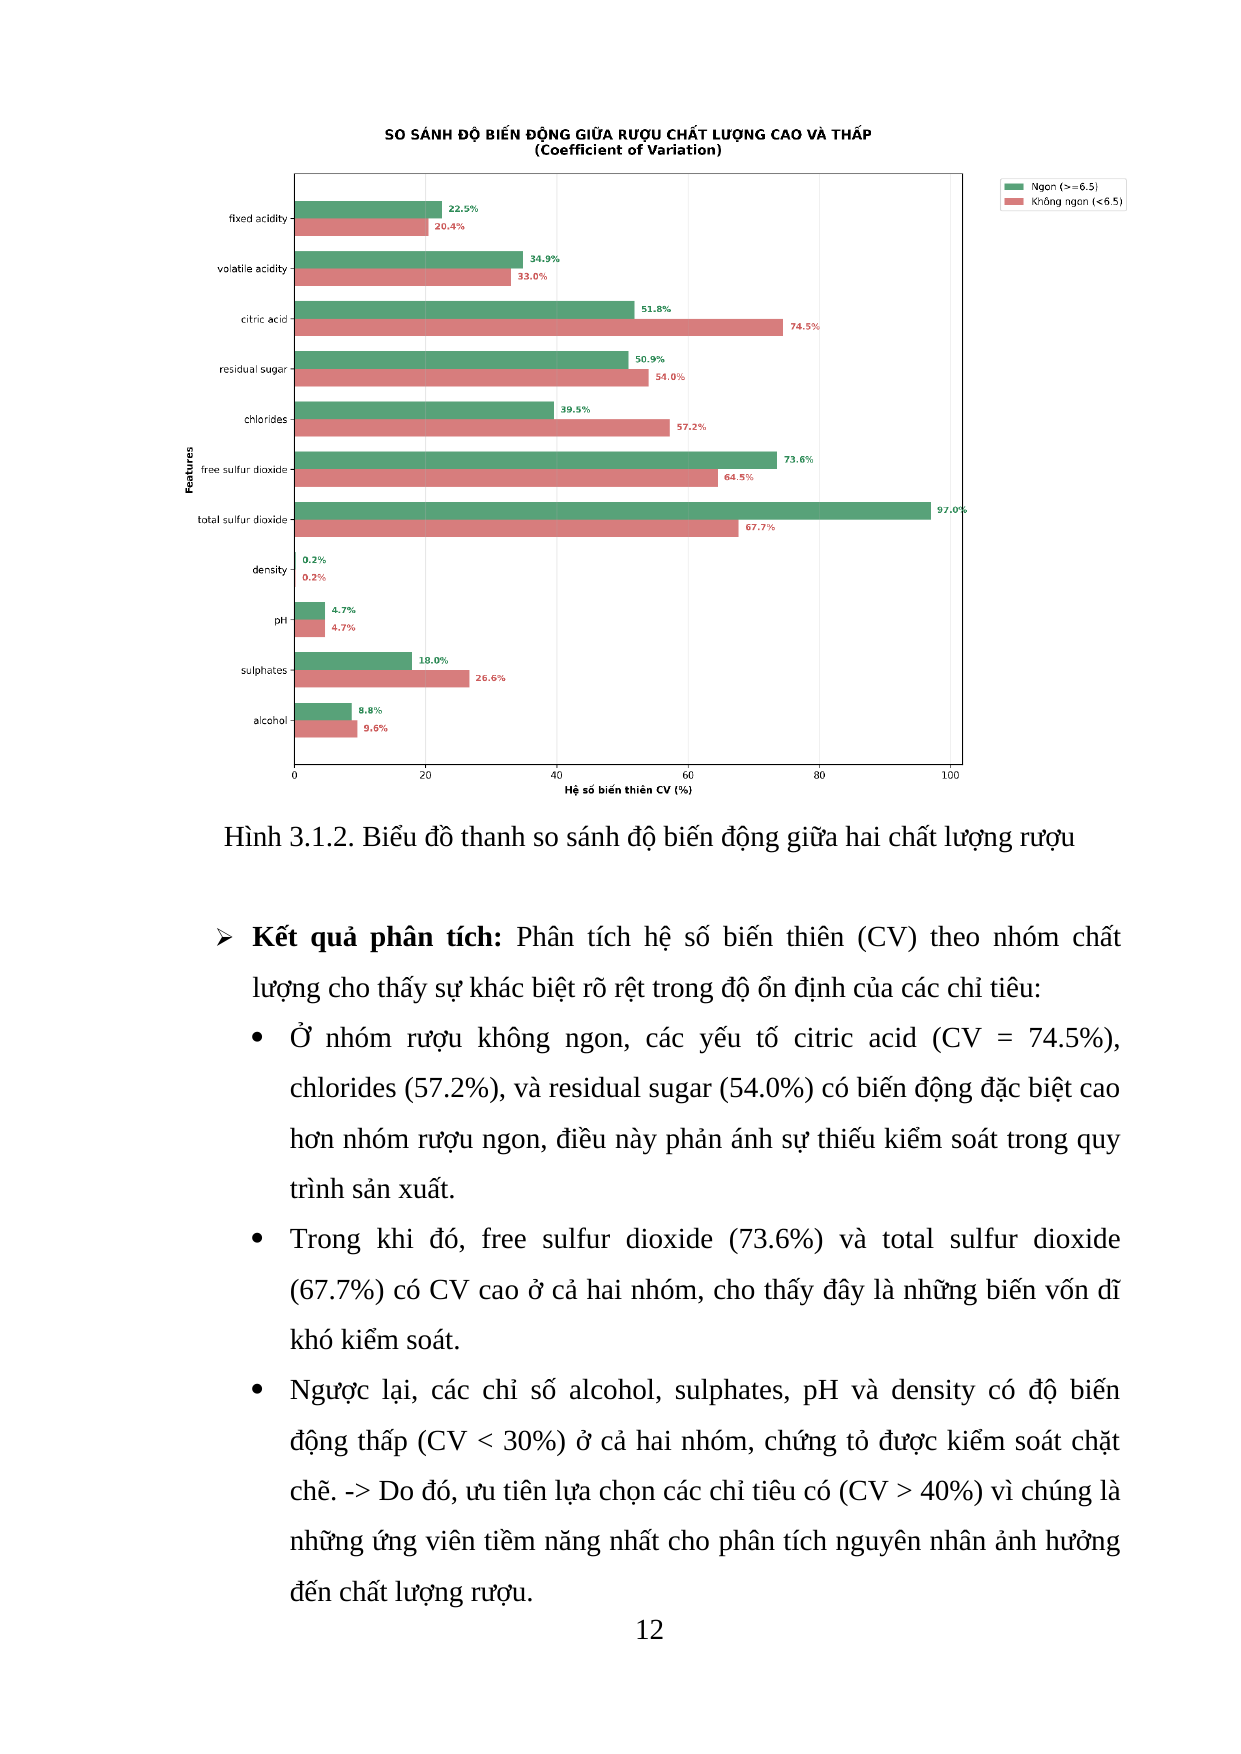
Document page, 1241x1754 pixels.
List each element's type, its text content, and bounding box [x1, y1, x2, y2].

list Ở nhóm rượu không ngon, các yếu tố citric acid (CV = 74.5%), chlorides (57.2%), và residual sugar (54.0%) có biến động đặc biệt cao hơn nhóm rượu ngon, điều này phản ánh sự thiếu kiểm soát trong quy trình sản xuất. [252, 1020, 1122, 1204]
list Trong khi đó, free sulfur dioxide (73.6%) và total sulfur dioxide (67.7%) có CV cao ở cả hai nhóm, cho thấy đây là những biến vốn dĩ khó kiểm soát. [252, 1221, 1122, 1356]
picture [177, 118, 1133, 802]
text Hình 3.1.2. Biểu đồ thanh so sánh độ biến động giữa hai chất lượng rượu [177, 819, 1122, 852]
list Ngược lại, các chỉ số alcohol, sulphates, pH và density có độ biến động thấp (CV < 30%) ở cả hai nhóm, chứng tỏ được kiểm soát chặt chẽ. -> Do đó, ưu tiên lựa chọn các chỉ tiêu có (CV > 40%) vì chúng là những ứng viên tiềm năng nhất cho phân tích nguyên nhân ảnh hưởng đến chất lượng rượu. [252, 1372, 1122, 1607]
list Kết quả phân tích: Phân tích hệ số biến thiên (CV) theo nhóm chất lượng cho thấy sự khác biệt rõ rệt trong độ ổn định của các chỉ tiêu: [214, 919, 1122, 1003]
